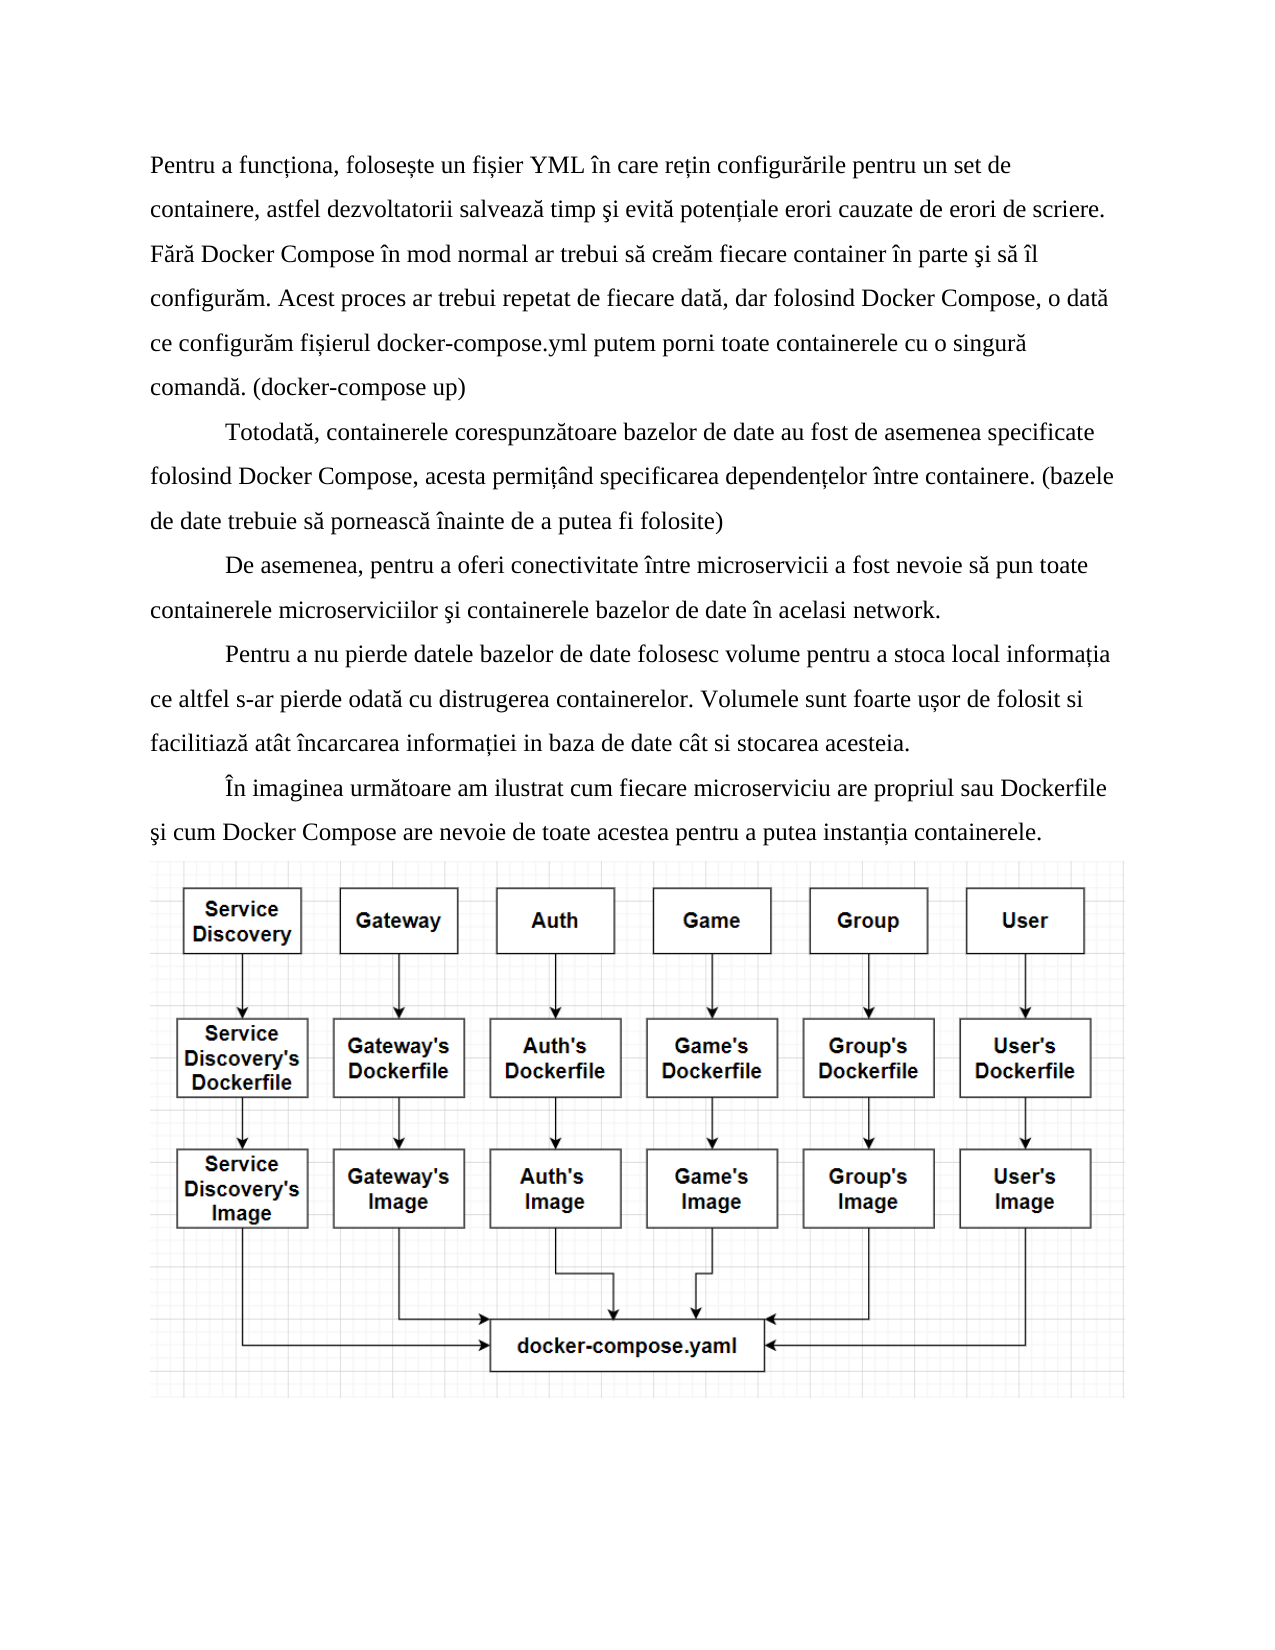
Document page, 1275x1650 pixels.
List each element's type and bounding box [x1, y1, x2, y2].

text [150, 150, 1125, 861]
picture [150, 861, 1125, 1398]
